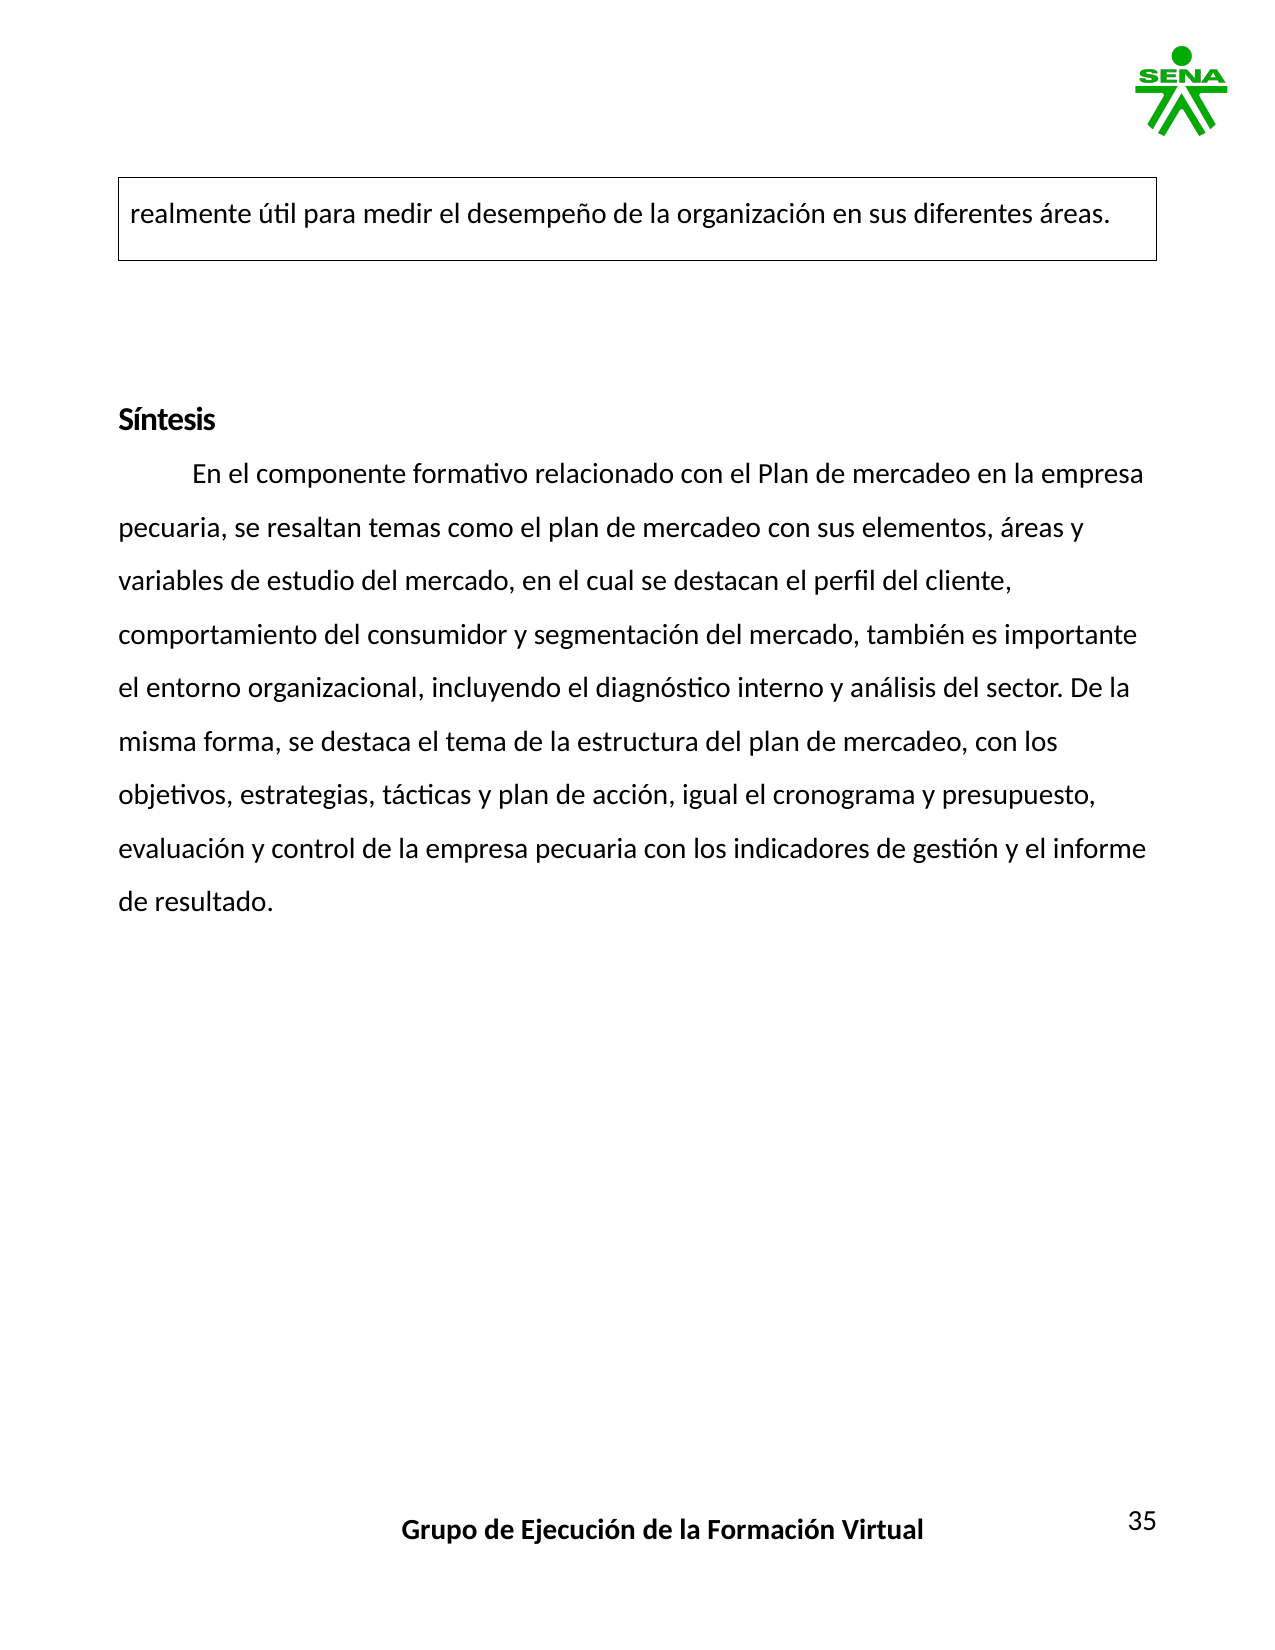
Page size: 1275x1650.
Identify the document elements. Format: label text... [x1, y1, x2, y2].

picture [1135, 46, 1228, 136]
text En el componente formativo relacionado con el Plan de mercadeo en la empresa pecuaria, se resaltan temas como el plan de mercadeo con sus elementos, áreas y variables de estudio del mercado, en el cual se destacan el perfil del cliente, comportamiento del consumidor y segmentación del mercado, también es importante el entorno organizacional, incluyendo el diagnóstico interno y análisis del sector. De la misma forma, se destaca el tema de la estructura del plan de mercadeo, con los objetivos, estrategias, tácticas y plan de acción, igual el cronograma y presupuesto, evaluación y control de la empresa pecuaria con los indicadores de gestión y el informe de resultado. [118, 456, 1157, 919]
subtitle Síntesis [118, 398, 1157, 439]
